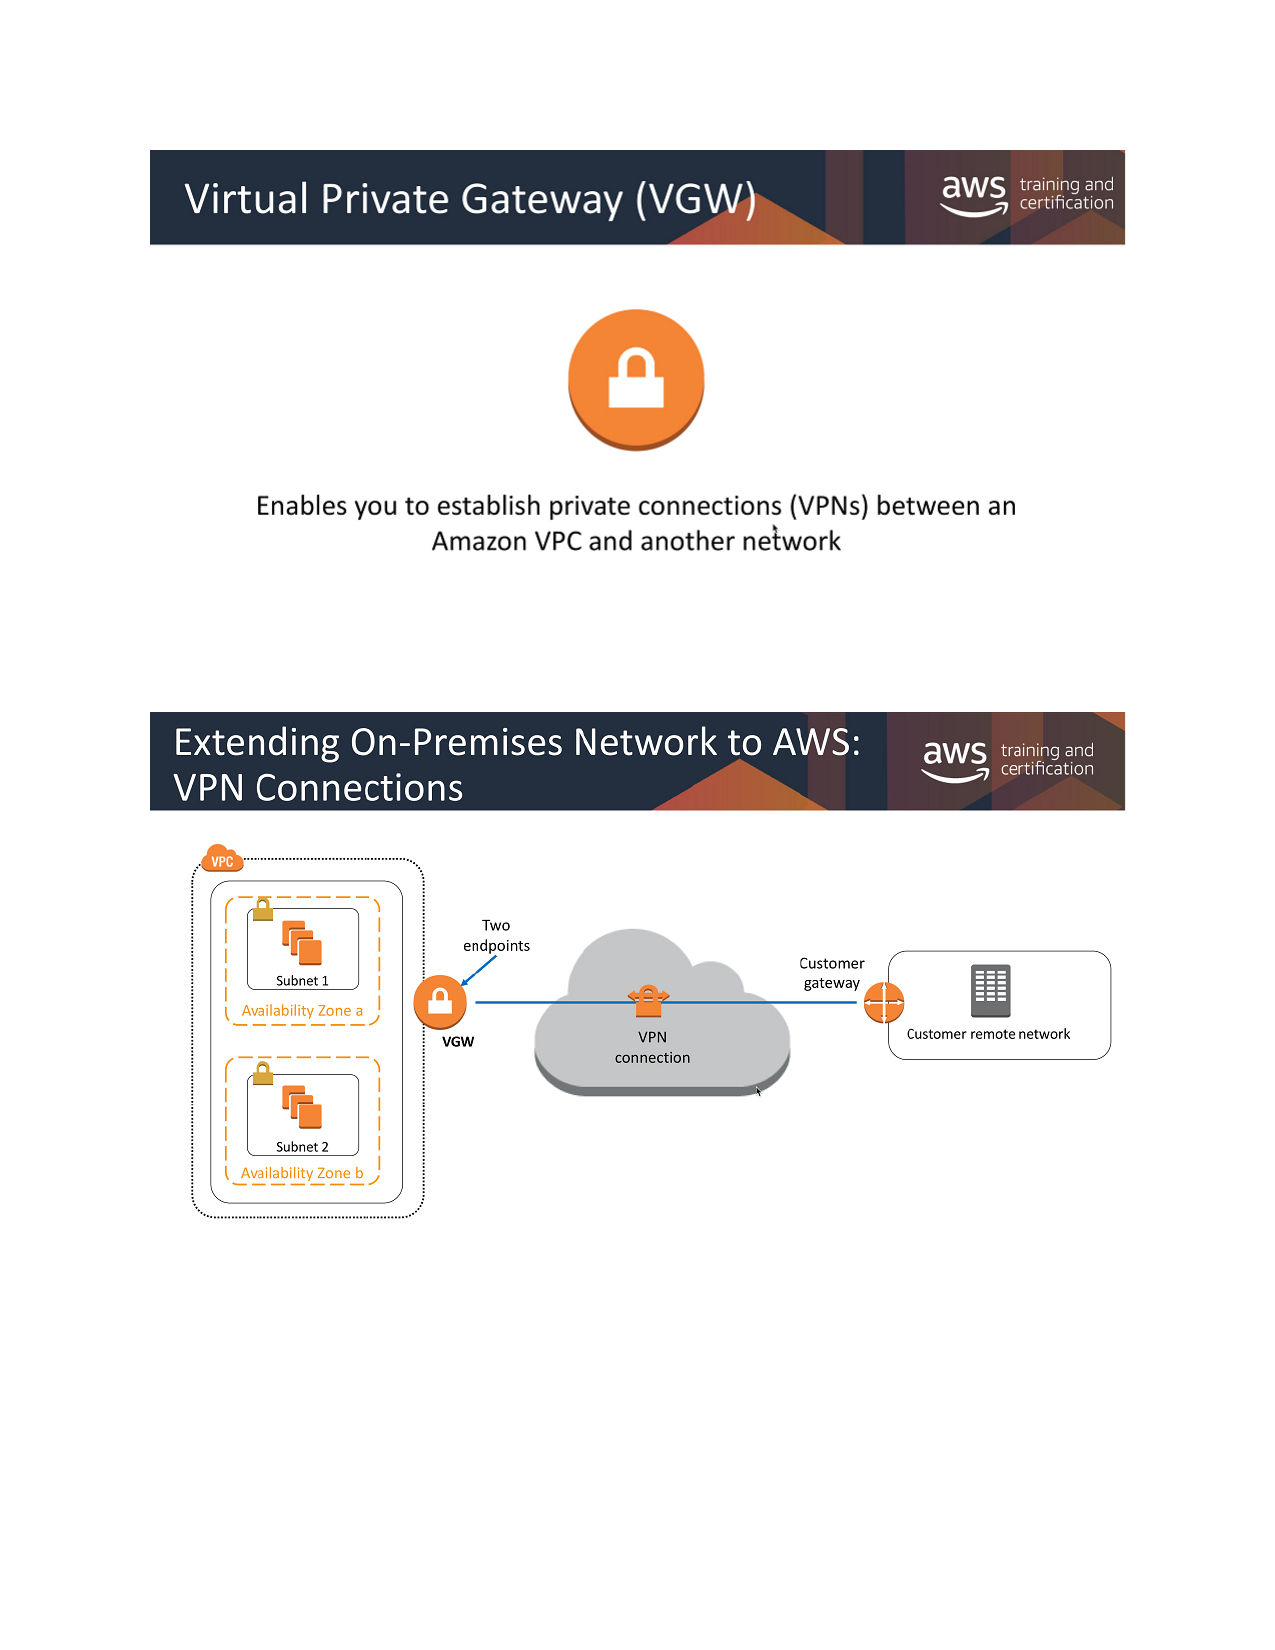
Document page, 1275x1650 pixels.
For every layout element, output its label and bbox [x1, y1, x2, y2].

picture [150, 712, 1125, 1235]
picture [150, 150, 1125, 647]
